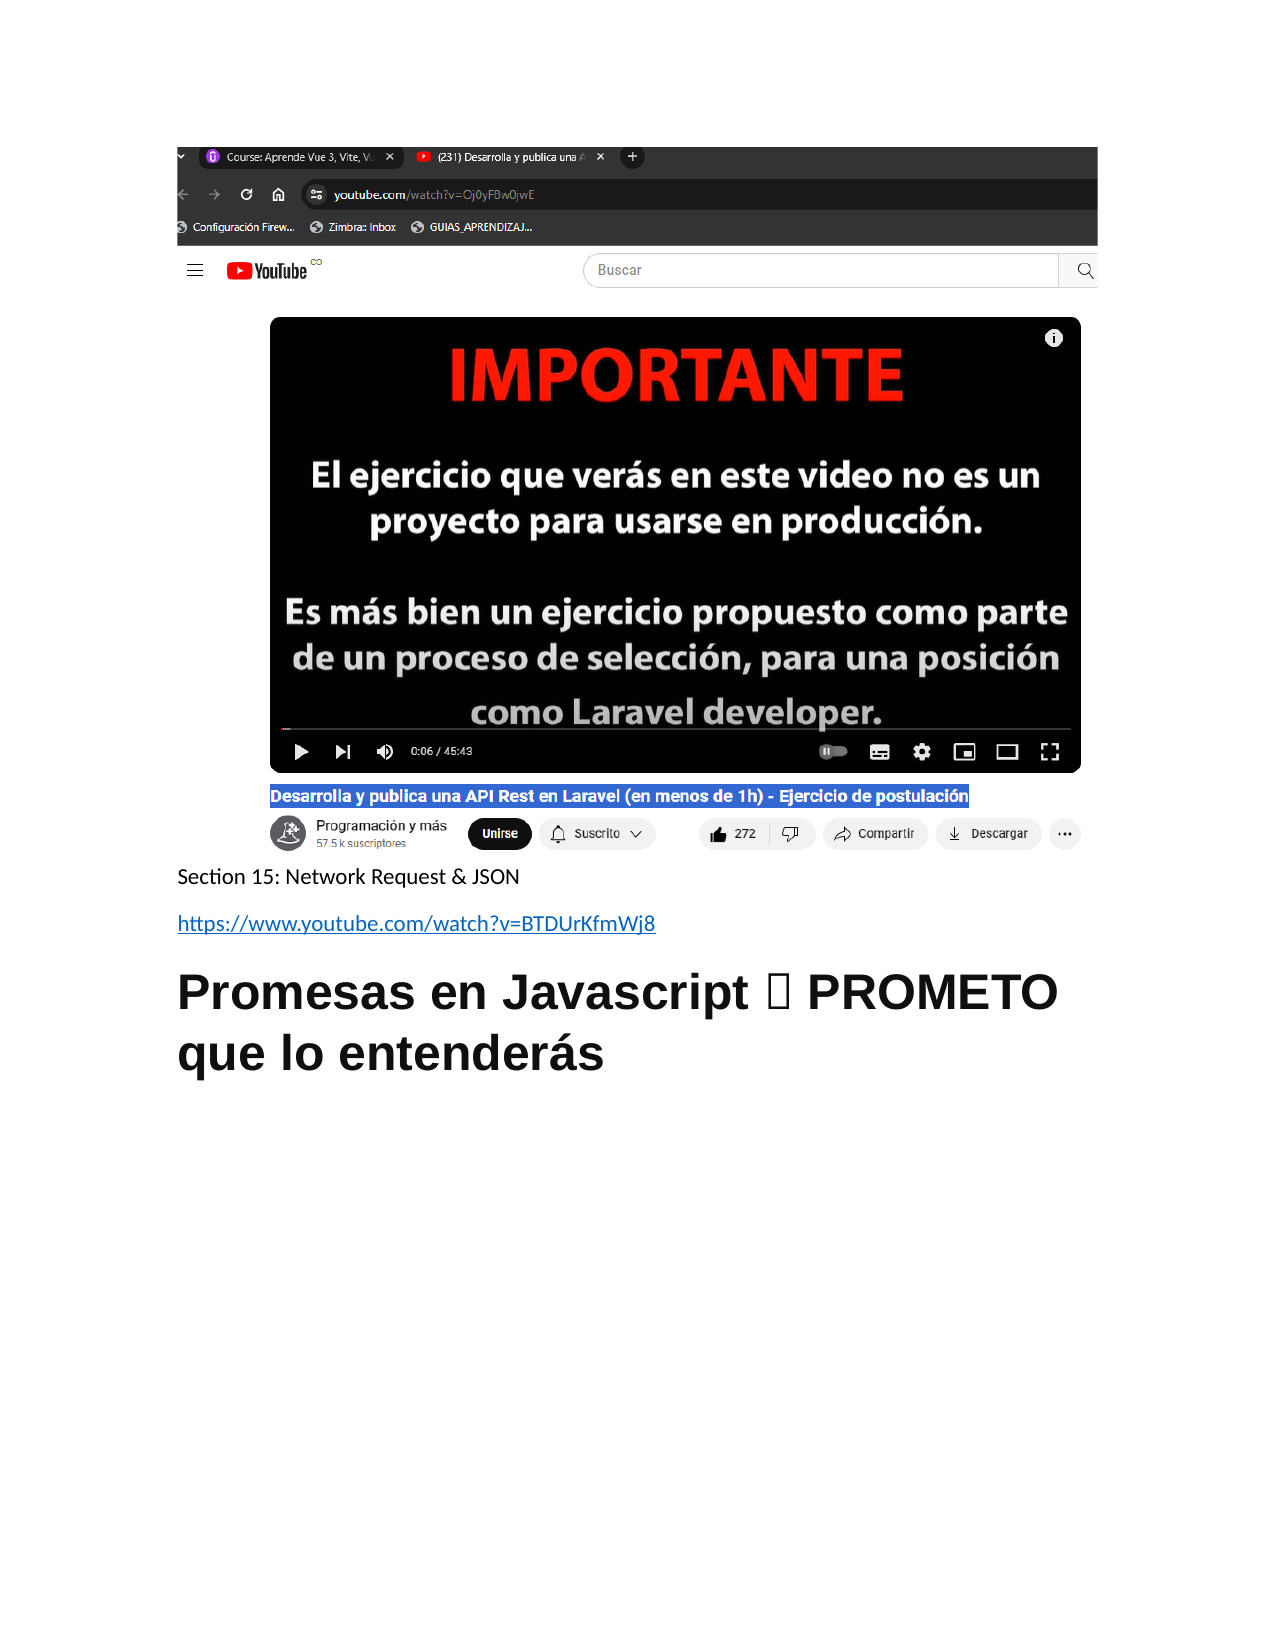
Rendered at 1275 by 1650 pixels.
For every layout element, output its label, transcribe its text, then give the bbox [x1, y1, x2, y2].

text https://www.youtube.com/watch?v=BTDUrKfmWj8 [177, 909, 1098, 937]
text Section 15: Network Request & JSON [177, 862, 1098, 890]
picture [177, 147, 1098, 862]
subtitle Promesas en Javascript 🚀 PROMETO que lo entenderás [177, 956, 1098, 1081]
